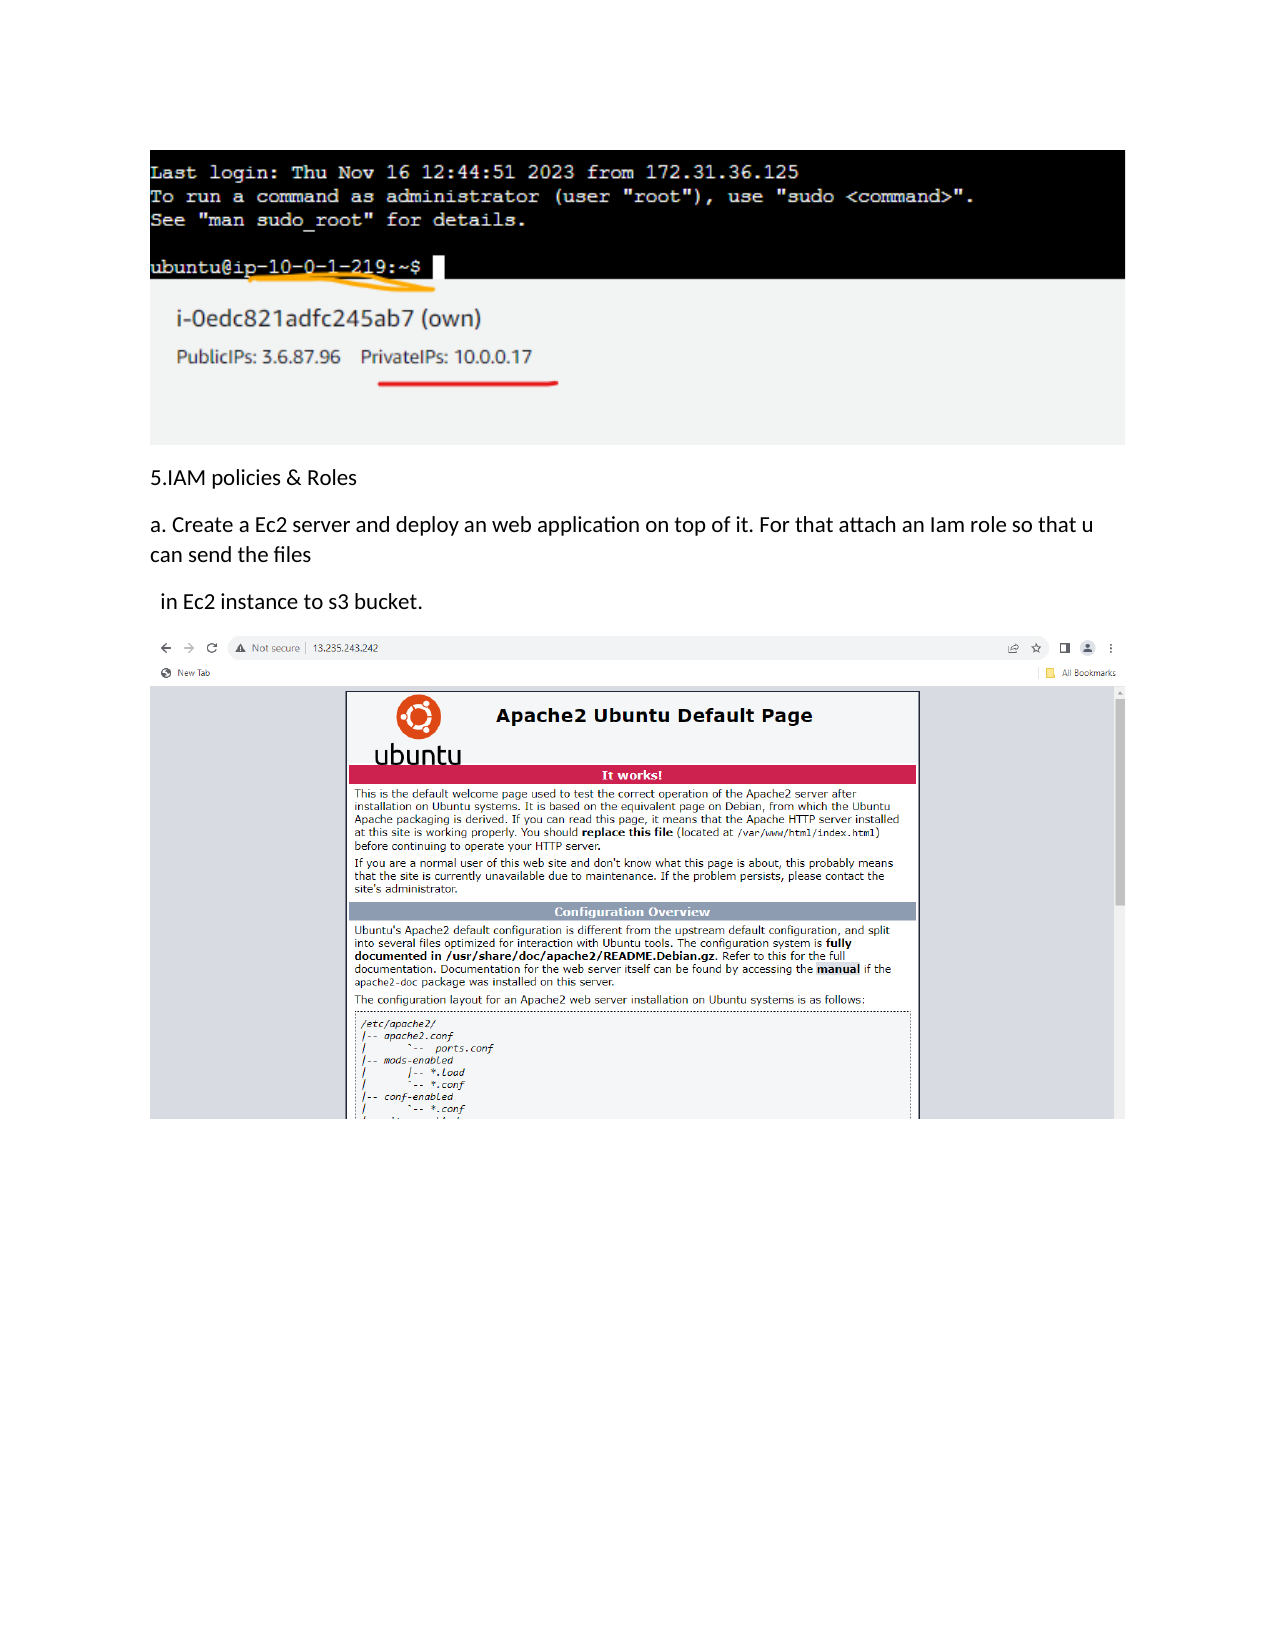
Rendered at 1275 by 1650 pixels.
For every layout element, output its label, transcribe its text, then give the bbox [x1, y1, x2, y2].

text 5.IAM policies & Roles [150, 463, 1125, 491]
text in Ec2 instance to s3 bucket. [150, 587, 1125, 615]
text a. Create a Ec2 server and deploy an web application on top of it. For that attach an Iam role so that u can send the files [150, 510, 1125, 568]
picture [150, 634, 1125, 1119]
picture [150, 150, 1125, 445]
